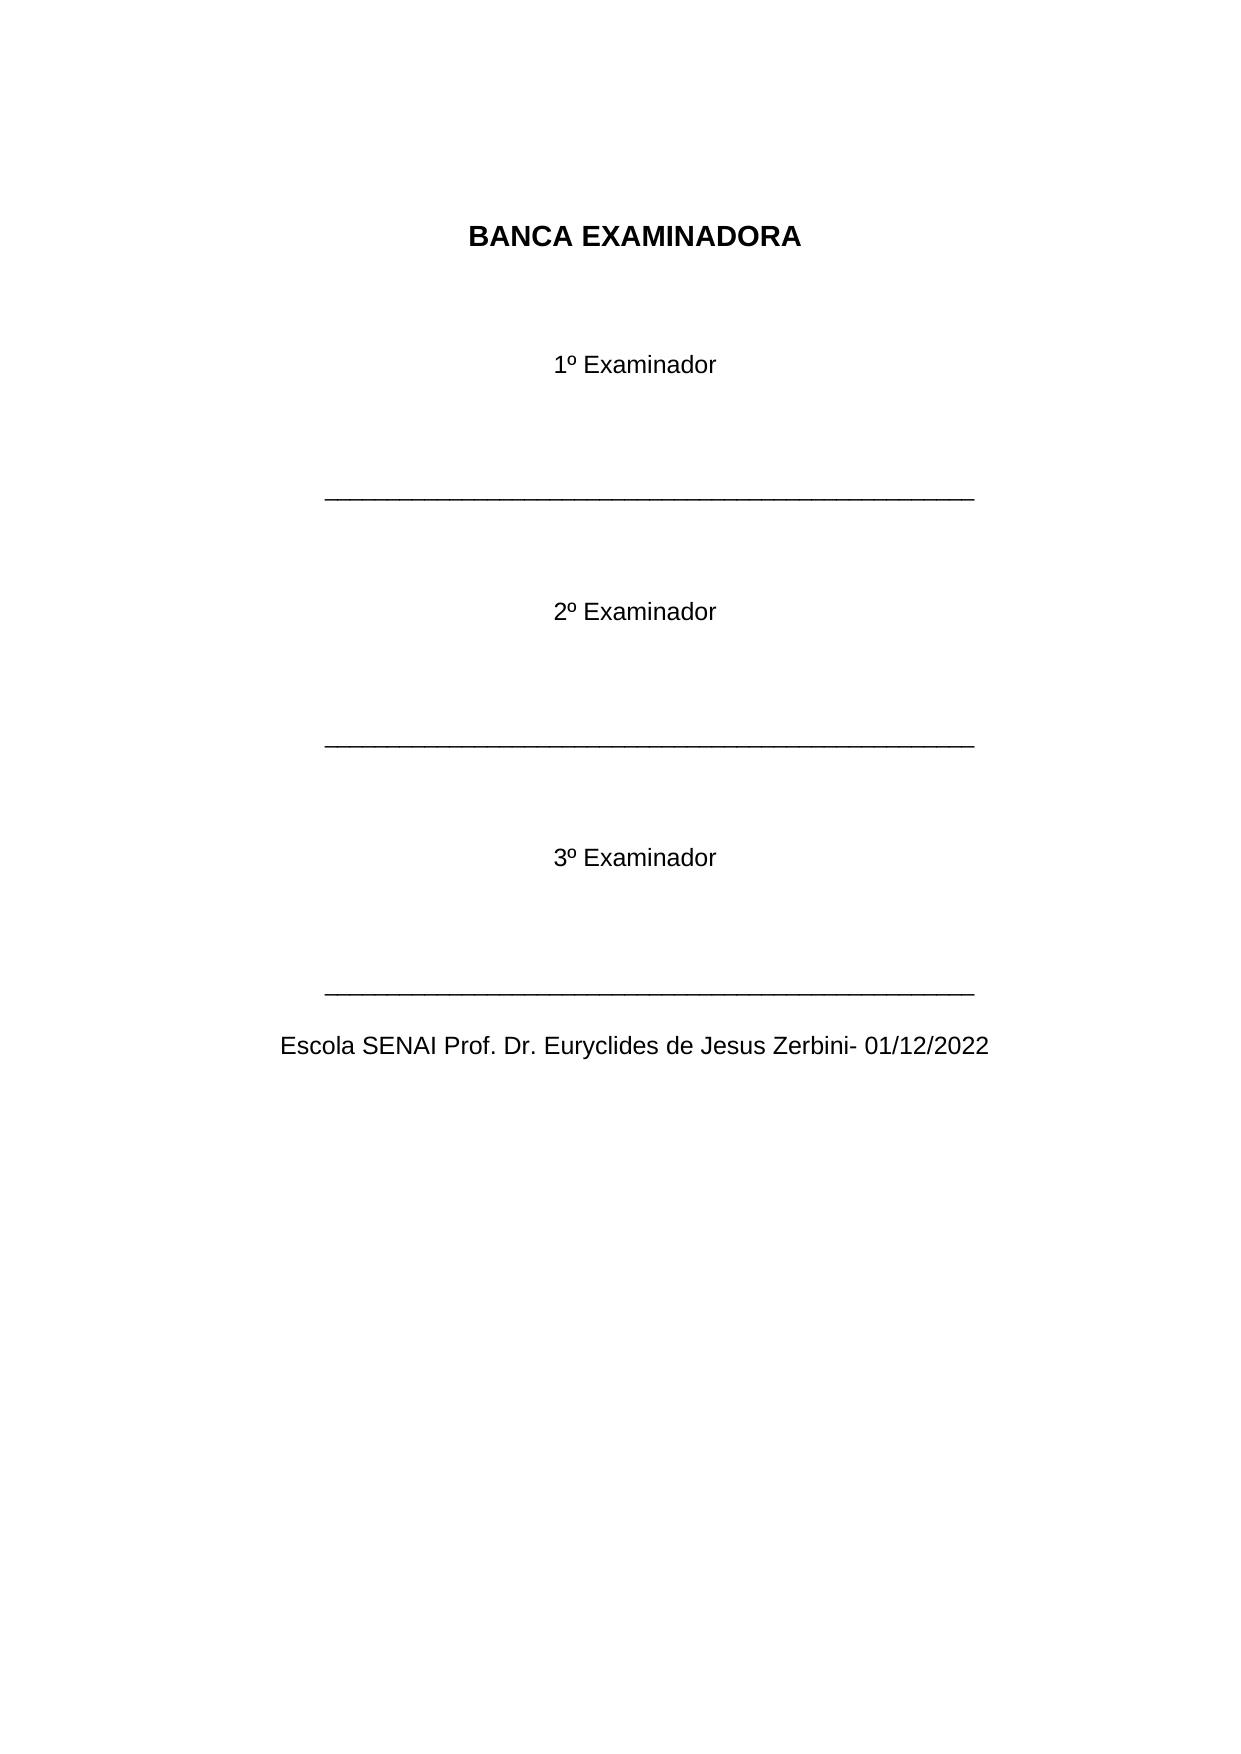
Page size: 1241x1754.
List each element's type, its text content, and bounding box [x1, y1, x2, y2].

text 1º Examinador [207, 350, 1063, 379]
text BANCA EXAMINADORA [207, 219, 1063, 252]
text 2º Examinador [207, 597, 1063, 626]
text 3º Examinador [207, 843, 1063, 872]
text Escola SENAI Prof. Dr. Euryclides de Jesus Zerbini- 01/12/2022DEDICATÓRIA [207, 1031, 1063, 1060]
